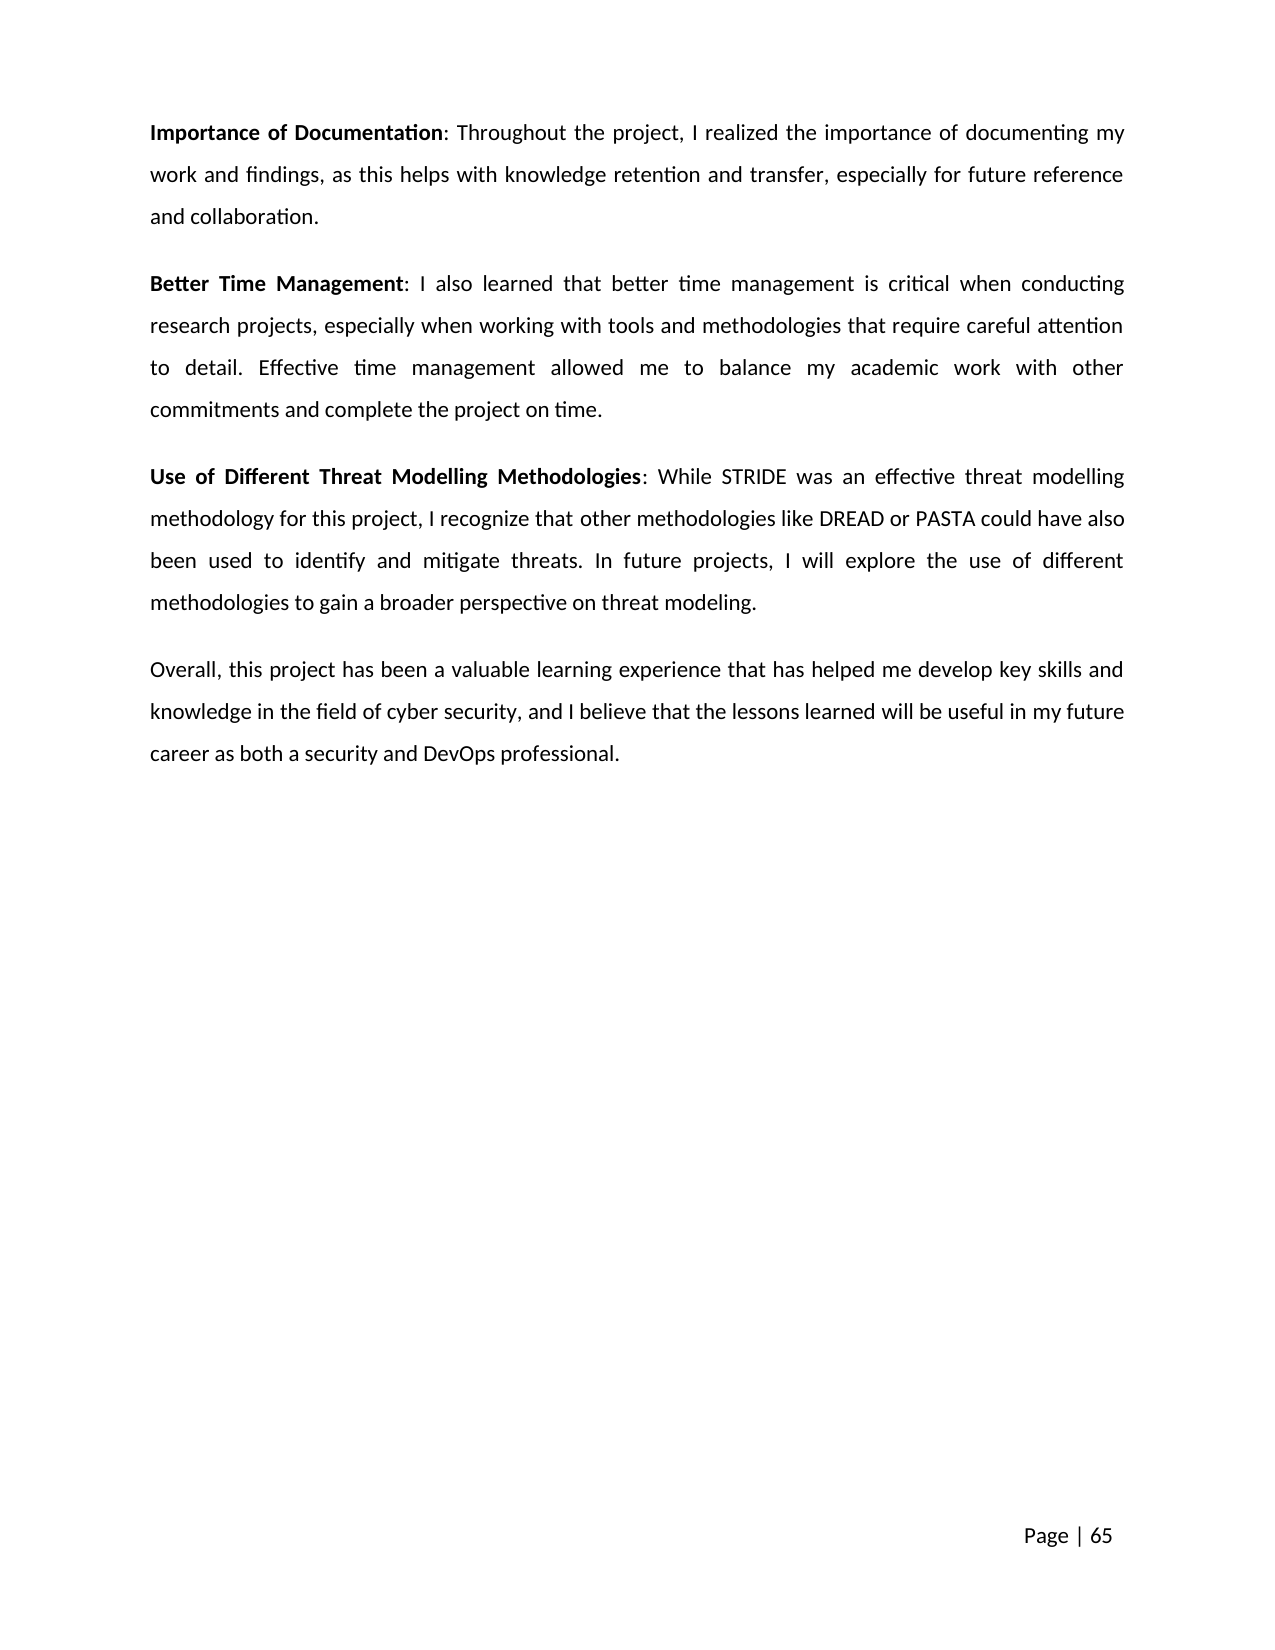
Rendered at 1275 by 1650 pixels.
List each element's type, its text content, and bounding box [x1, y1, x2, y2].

text Overall, this project has been a valuable learning experience that has helped me develop key skills and knowledge in the field of cyber security, and I believe that the lessons learned will be useful in my future career as both a security and DevOps professional. [150, 655, 1125, 767]
text Importance of Documentation: Throughout the project, I realized the importance of documenting my work and findings, as this helps with knowledge retention and transfer, especially for future reference and collaboration. [150, 118, 1126, 230]
text Better Time Management: I also learned that better time management is critical when conducting research projects, especially when working with tools and methodologies that require careful attention to detail. Effective time management allowed me to balance my academic work with other commitments and complete the project on time. [150, 269, 1126, 423]
text Use of Different Threat Modelling Methodologies: While STRIDE was an effective threat modelling methodology for this project, I recognize that other methodologies like DREAD or PASTA could have also been used to identify and mitigate threats. In future projects, I will explore the use of different methodologies to gain a broader perspective on threat modeling. [150, 462, 1125, 616]
